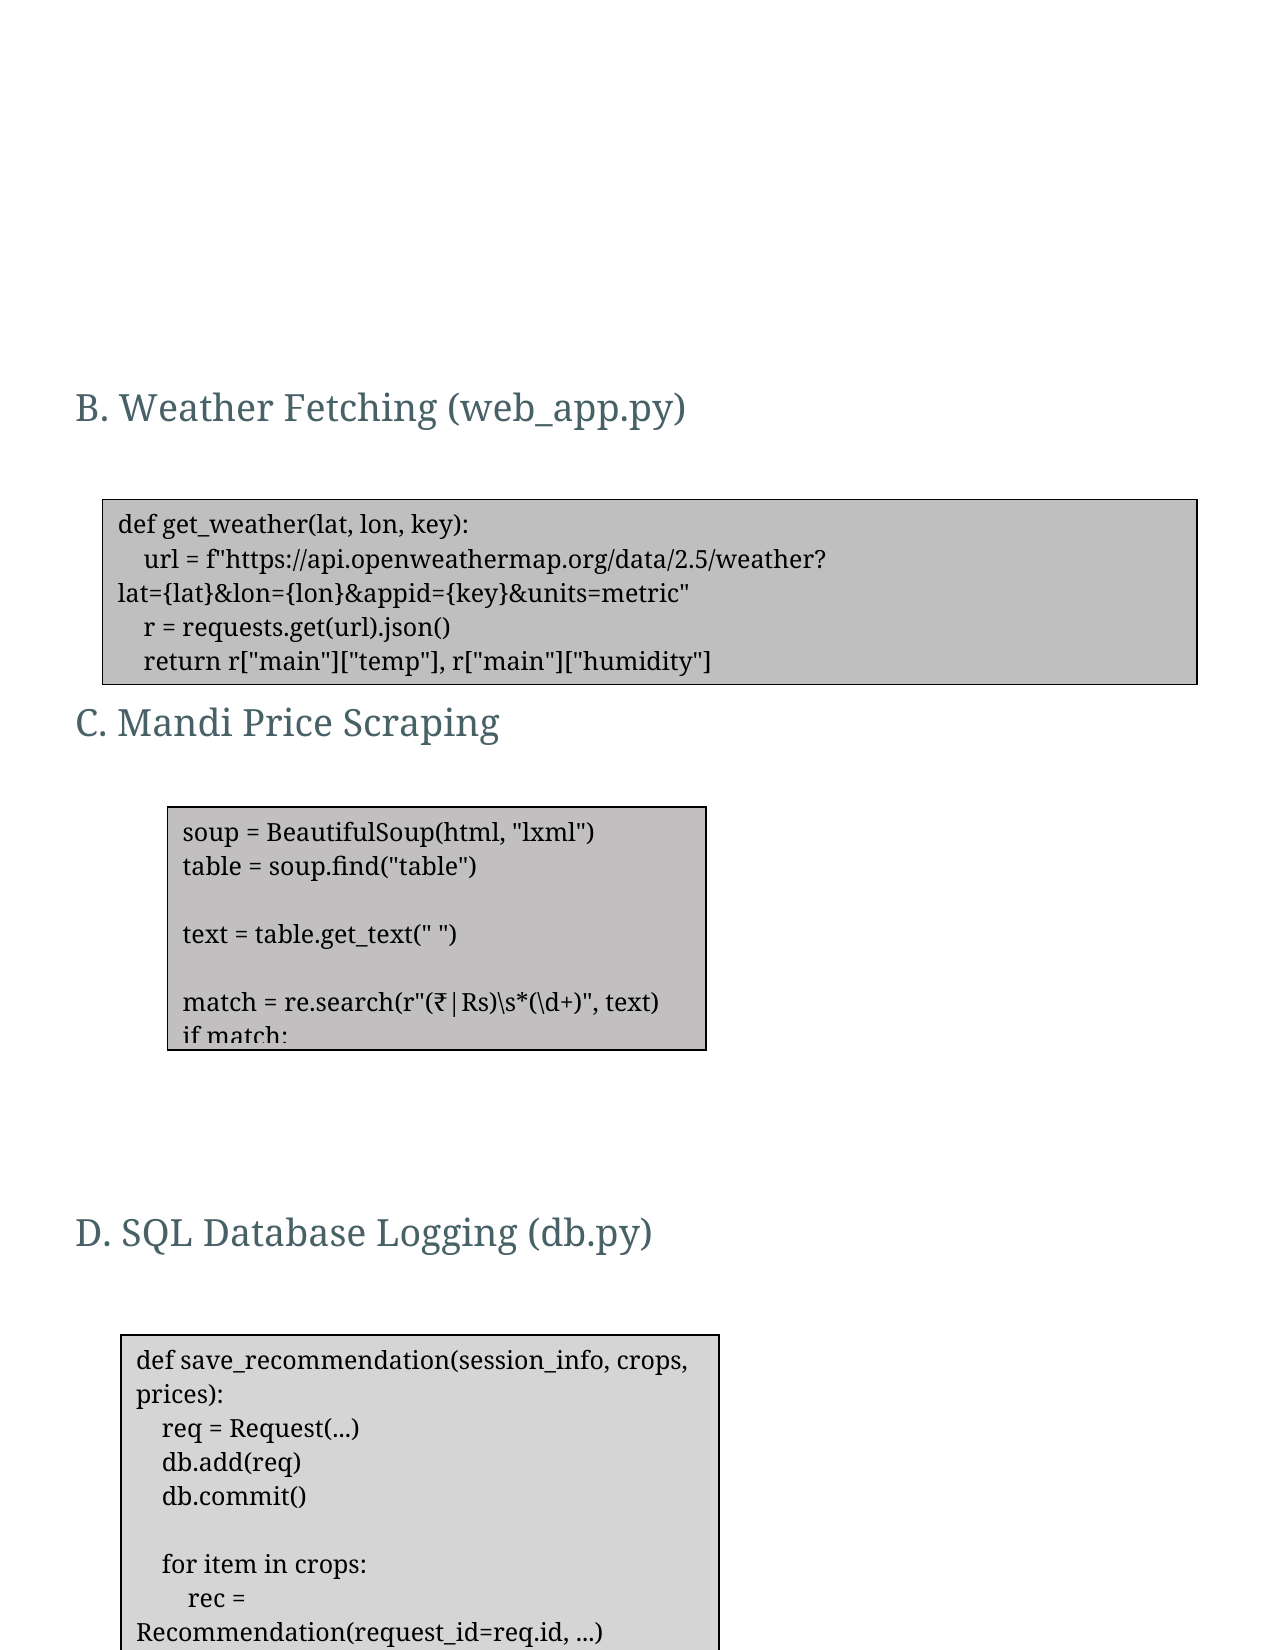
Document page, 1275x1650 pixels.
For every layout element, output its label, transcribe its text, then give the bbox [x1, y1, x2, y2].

text C. Mandi Price Scraping [75, 637, 1200, 747]
text B. Weather Fetching (web_app.py) [75, 382, 1200, 433]
text D. SQL Database Logging (db.py) [75, 1206, 1200, 1257]
